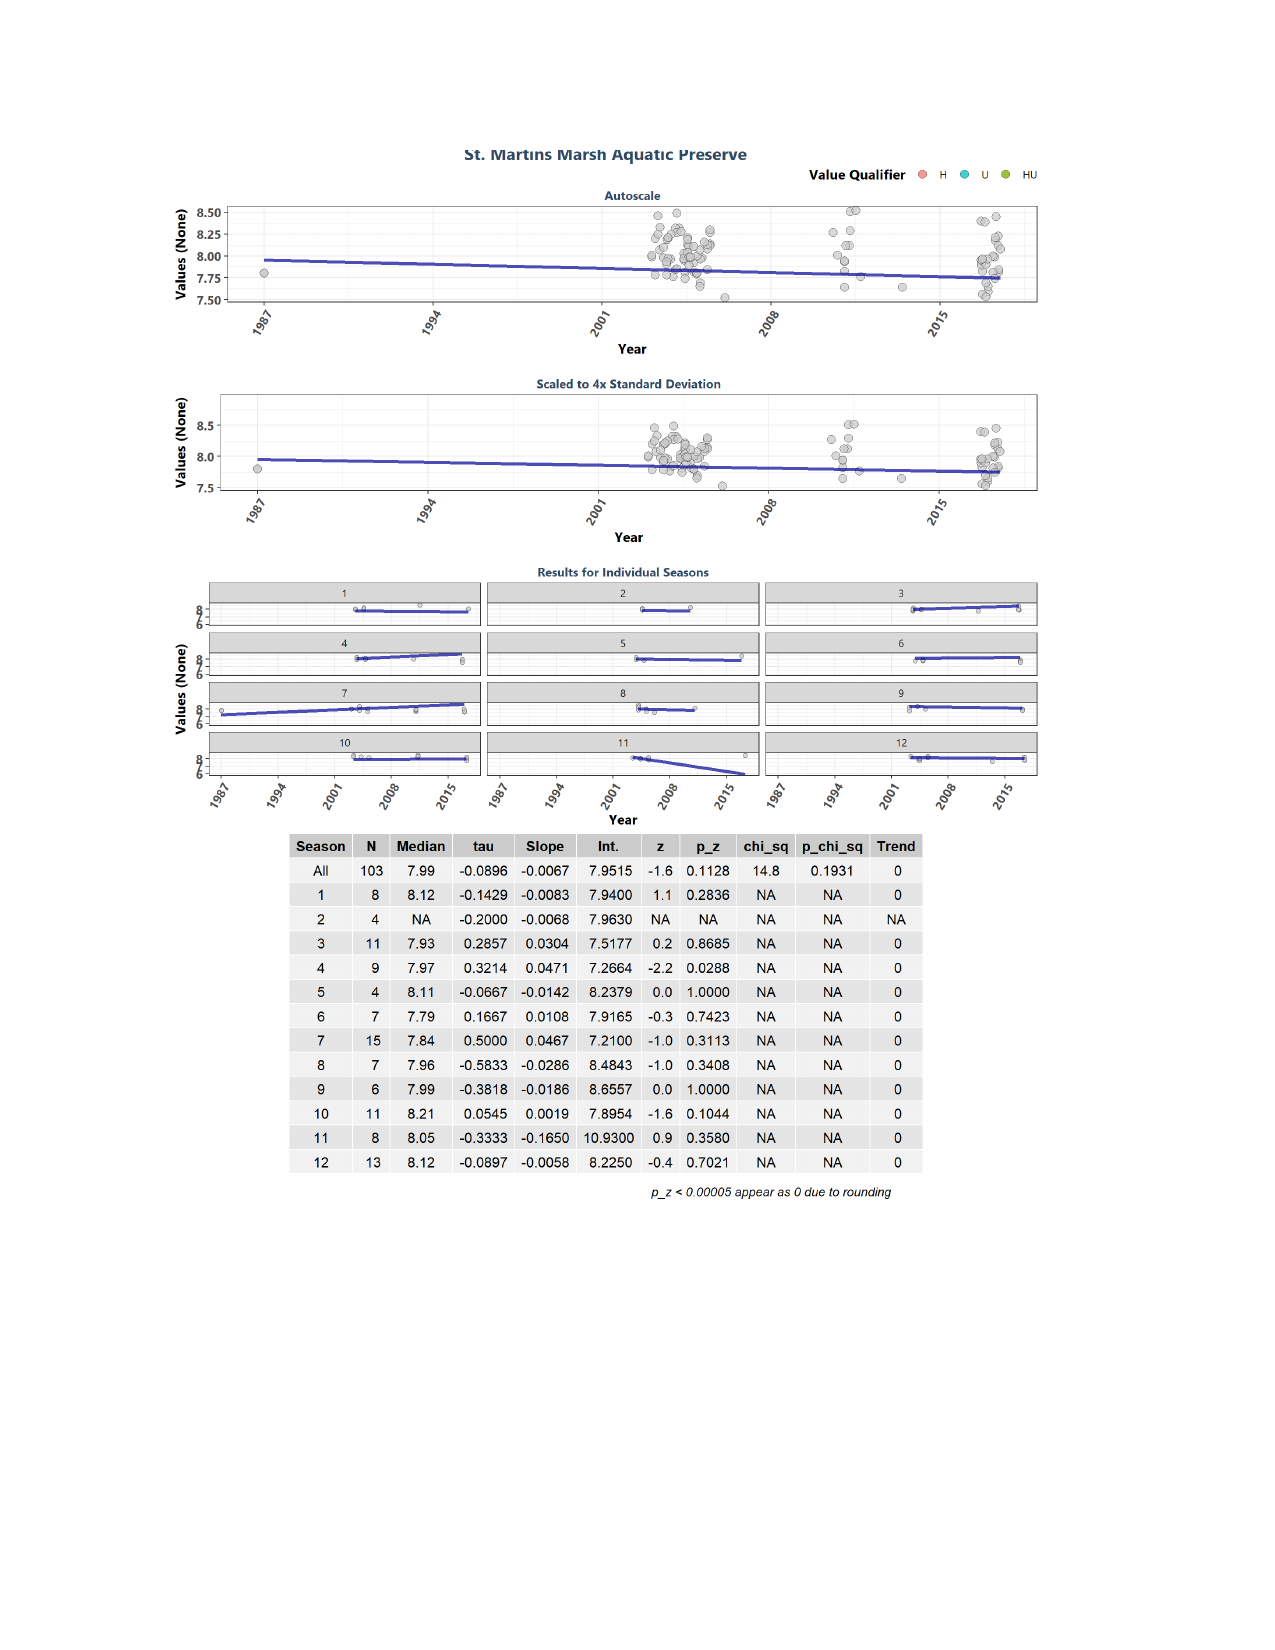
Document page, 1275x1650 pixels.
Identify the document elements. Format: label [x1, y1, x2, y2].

picture [168, 150, 1044, 1200]
